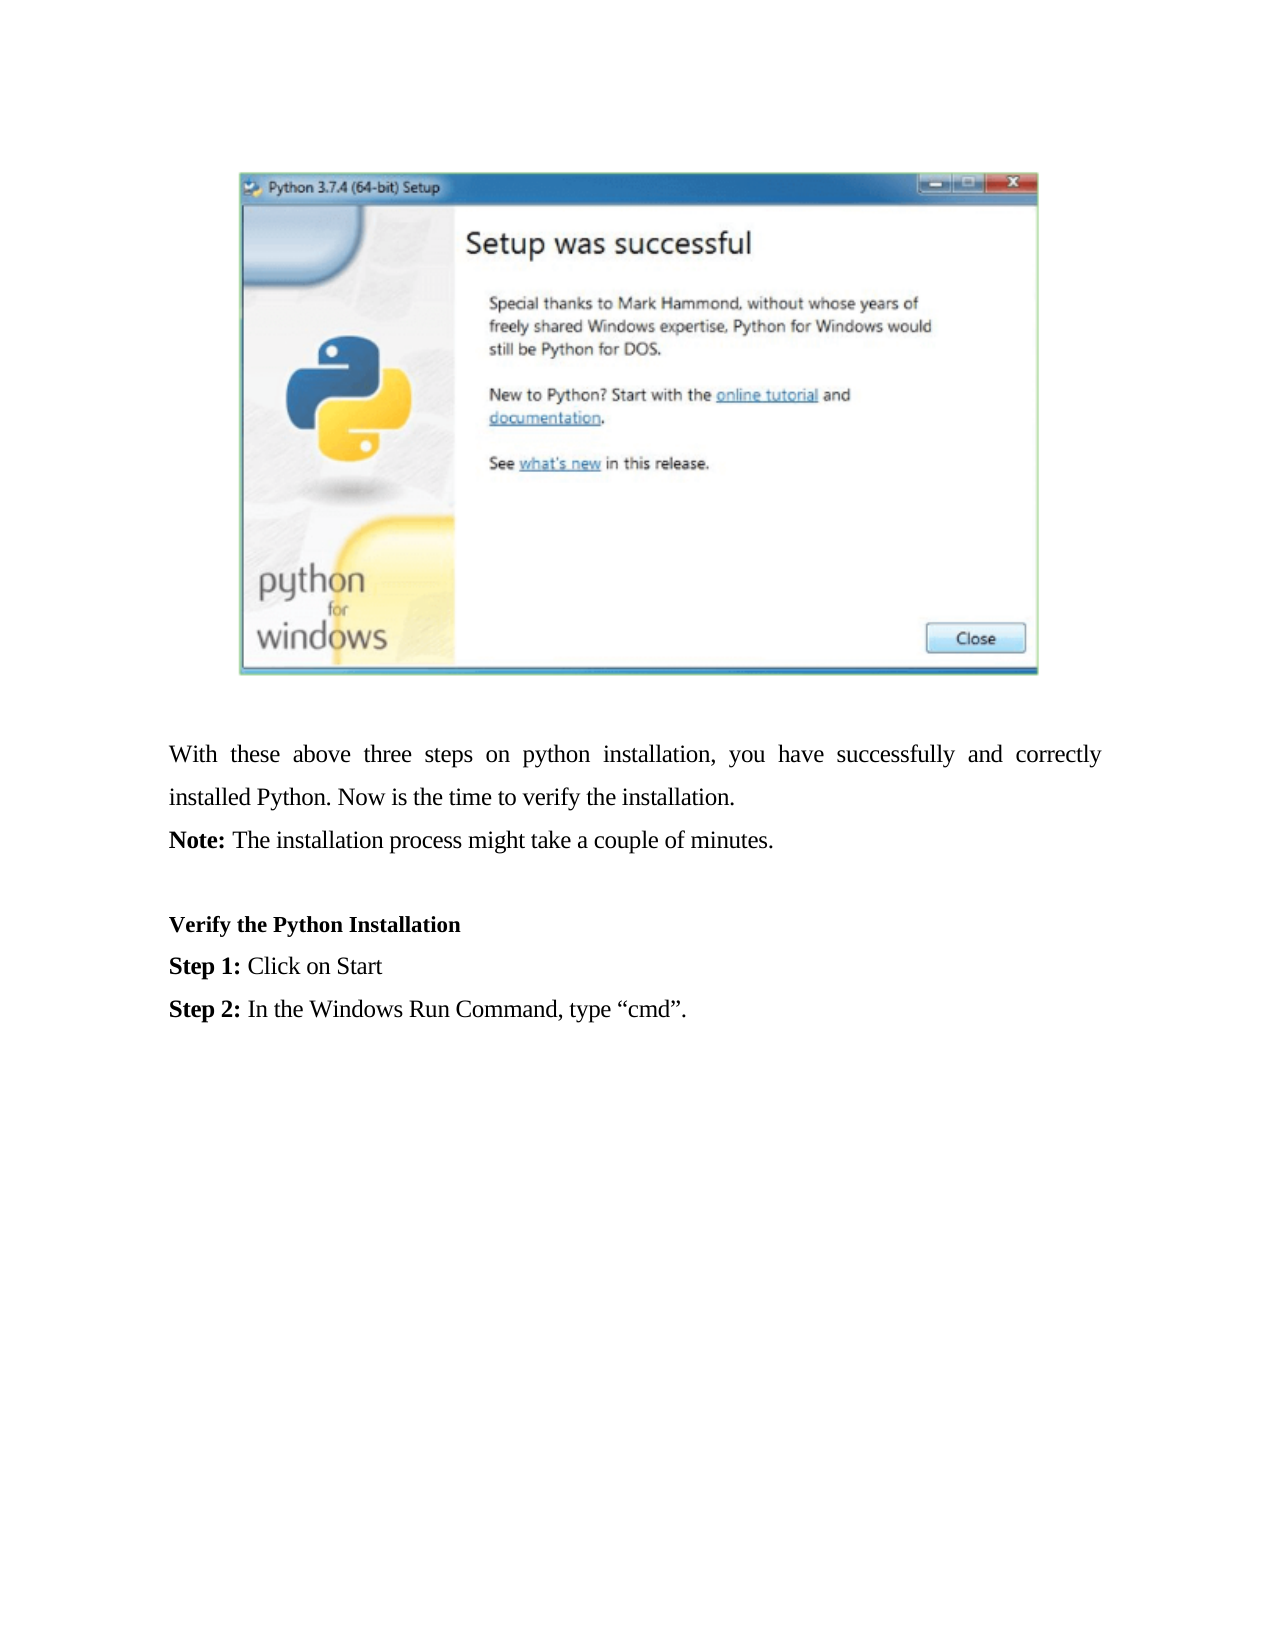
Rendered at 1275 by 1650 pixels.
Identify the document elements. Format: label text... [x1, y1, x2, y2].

text Note: The installation process might take a couple of minutes. [169, 825, 1103, 854]
text Step 2: In the Windows Run Command, type “cmd”. [169, 994, 1103, 1023]
text Step 1: Click on Start [169, 951, 1103, 980]
picture [186, 150, 1086, 682]
subtitle Verify the Python Installation [169, 912, 1103, 938]
text With these above three steps on python installation, you have successfully and correctly installed Python. Now is the time to verify the installation. [169, 739, 1103, 811]
